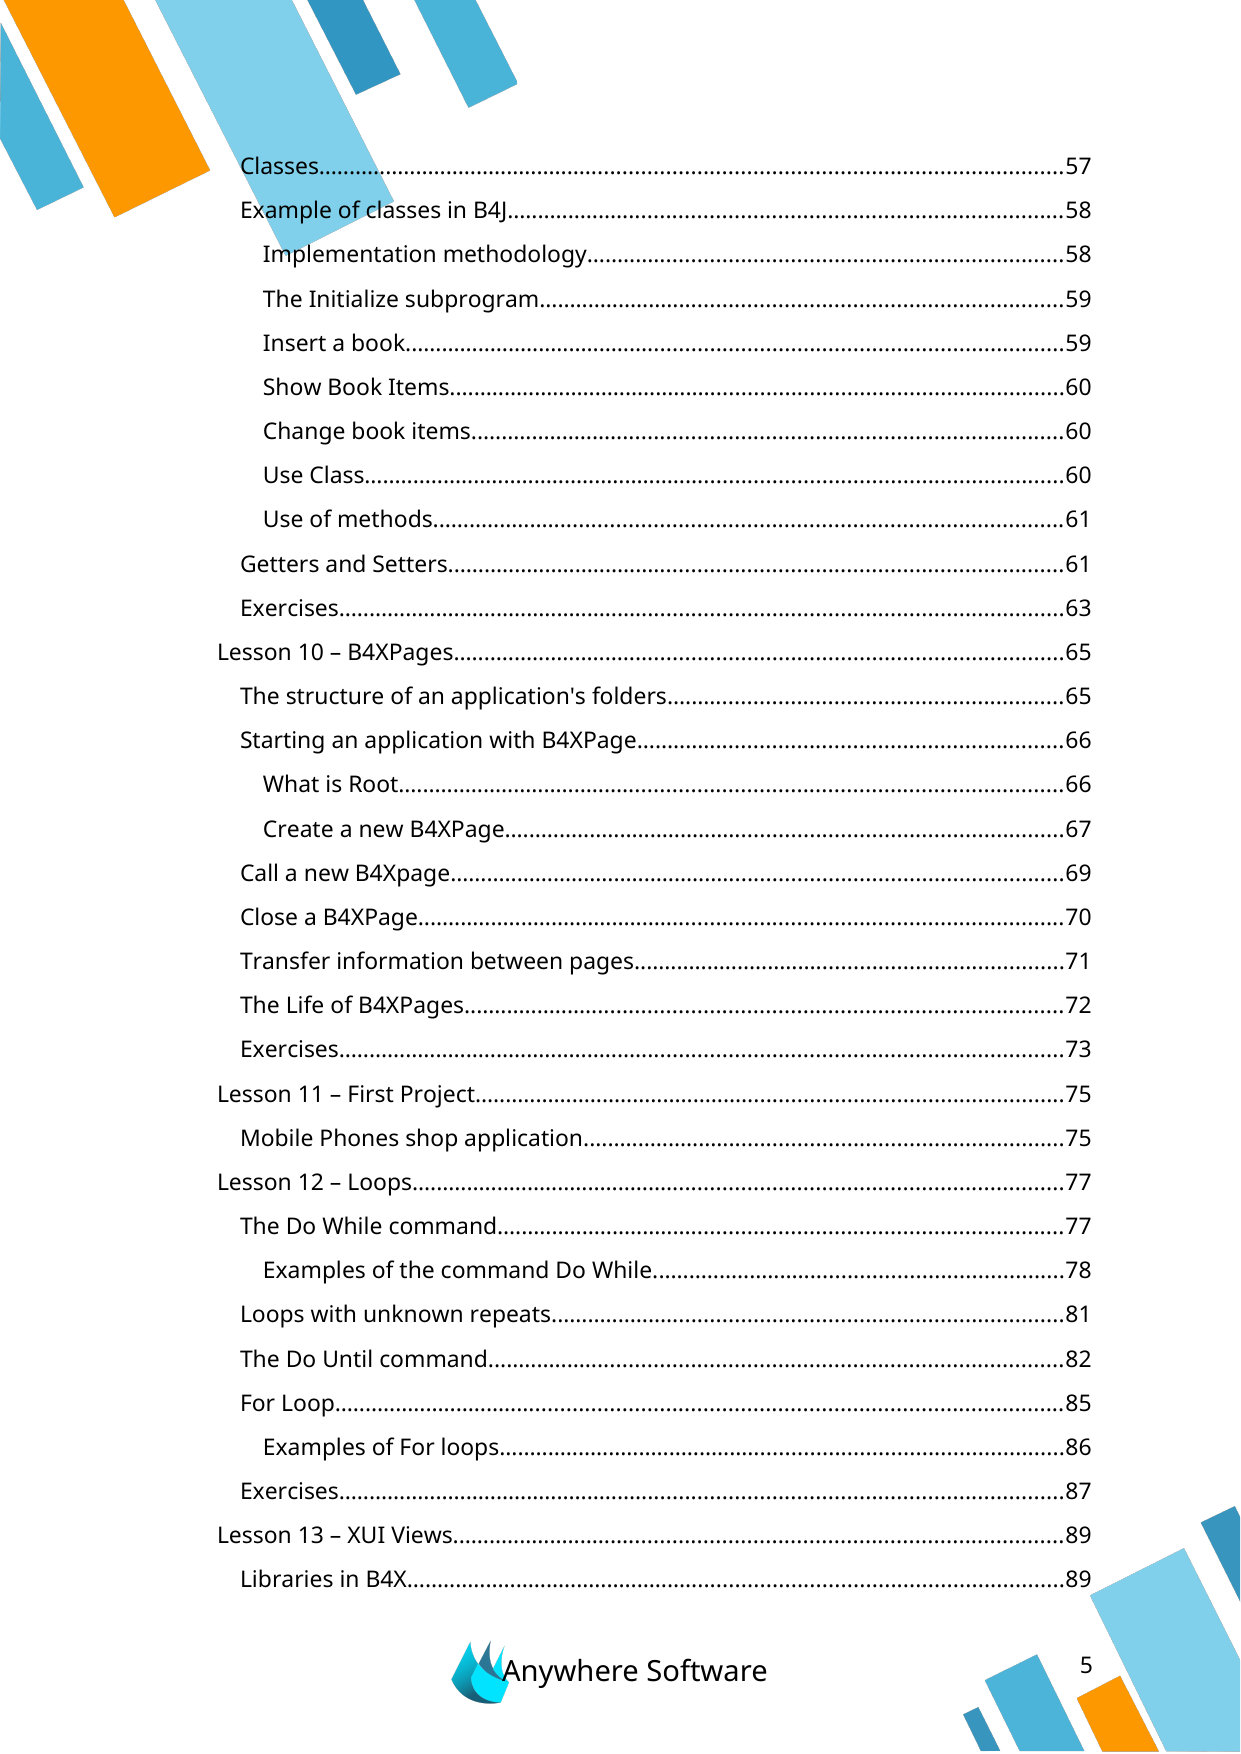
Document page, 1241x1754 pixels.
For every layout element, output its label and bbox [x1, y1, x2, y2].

picture [0, 0, 518, 256]
picture [411, 251, 419, 256]
picture [963, 1506, 1241, 1752]
picture [451, 1640, 510, 1704]
picture [502, 251, 510, 256]
